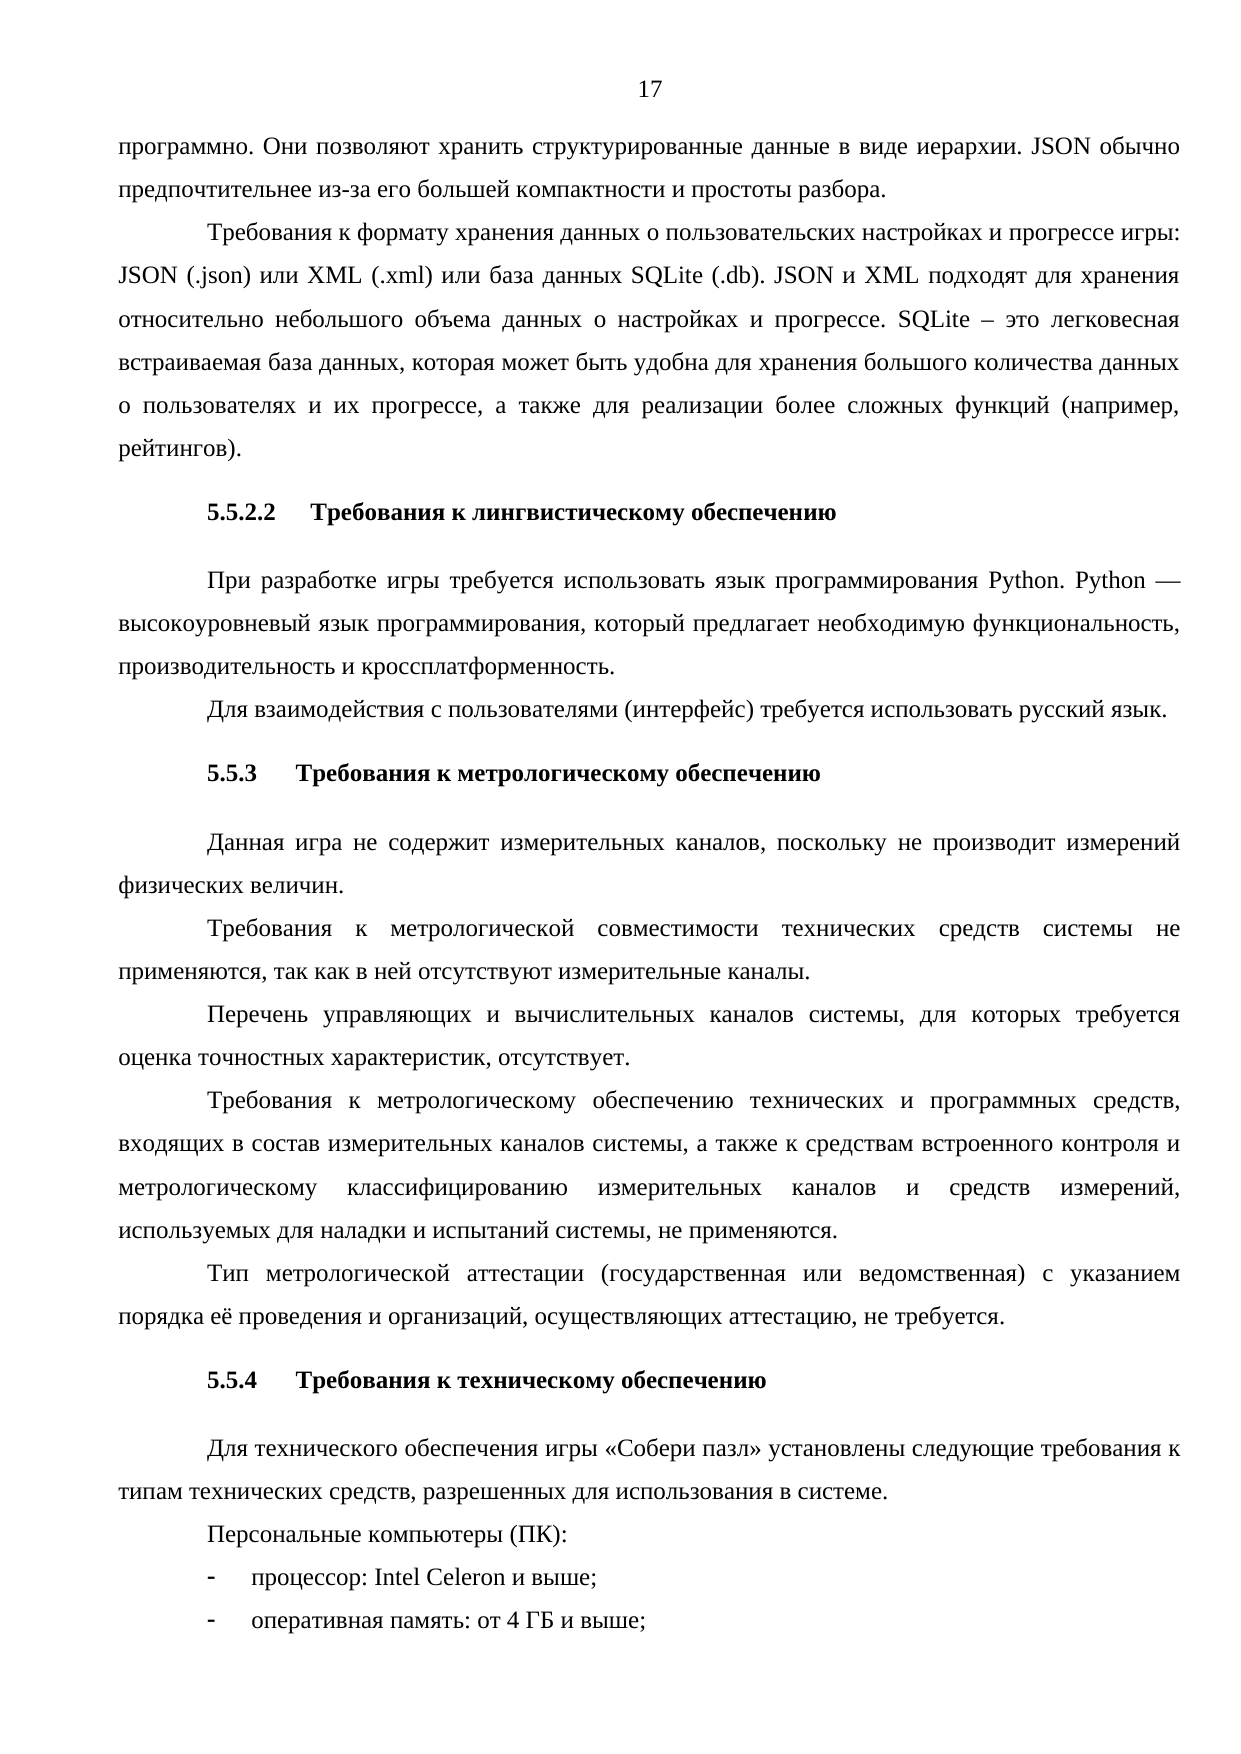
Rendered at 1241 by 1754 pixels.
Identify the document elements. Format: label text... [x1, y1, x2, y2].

subtitle Требования к метрологическому обеспечению [118, 758, 1181, 787]
text Требования к метрологическому обеспечению технических и программных средств, входящих в состав измерительных каналов системы, а также к средствам встроенного контроля и метрологическому классифицированию измерительных каналов и средств измерений, используемых для наладки и испытаний системы, не применяются. [118, 1085, 1181, 1243]
text Для технического обеспечения игры «Собери пазл» установлены следующие требования к типам технических средств, разрешенных для использования в системе. [118, 1433, 1181, 1505]
text Данная игра не содержит измерительных каналов, поскольку не производит измерений физических величин. [118, 827, 1181, 898]
text При разработке игры требуется использовать язык программирования Python. Python — высокоуровневый язык программирования, который предлагает необходимую функциональность, производительность и кроссплатформенность. [118, 565, 1181, 680]
text Требования к формату хранения данных о пользовательских настройках и прогрессе игры: JSON (.json) или XML (.xml) или база данных SQLite (.db). JSON и XML подходят для хранения относительно небольшого объема данных о настройках и прогрессе. SQLite – это легковесная встраиваемая база данных, которая может быть удобна для хранения большого количества данных о пользователях и их прогрессе, а также для реализации более сложных функций (например, рейтингов). [118, 217, 1181, 462]
list процессор: Intel Celeron и выше; [118, 1562, 1181, 1591]
list оперативная память: от 4 ГБ и выше; [118, 1606, 1181, 1634]
subtitle Требования к лингвистическому обеспечению [118, 497, 1181, 526]
text Перечень управляющих и вычислительных каналов системы, для которых требуется оценка точностных характеристик, отсутствует. [118, 999, 1181, 1071]
text Персональные компьютеры (ПК): [118, 1519, 1181, 1548]
subtitle Требования к техническому обеспечению [118, 1365, 1181, 1394]
text Тип метрологической аттестации (государственная или ведомственная) с указанием порядка её проведения и организаций, осуществляющих аттестацию, не требуется. [118, 1258, 1181, 1330]
text Требования к метрологической совместимости технических средств системы не применяются, так как в ней отсутствуют измерительные каналы. [118, 913, 1181, 985]
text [118, 131, 1181, 203]
text Для взаимодействия с пользователями (интерфейс) требуется использовать русский язык. [118, 694, 1181, 723]
